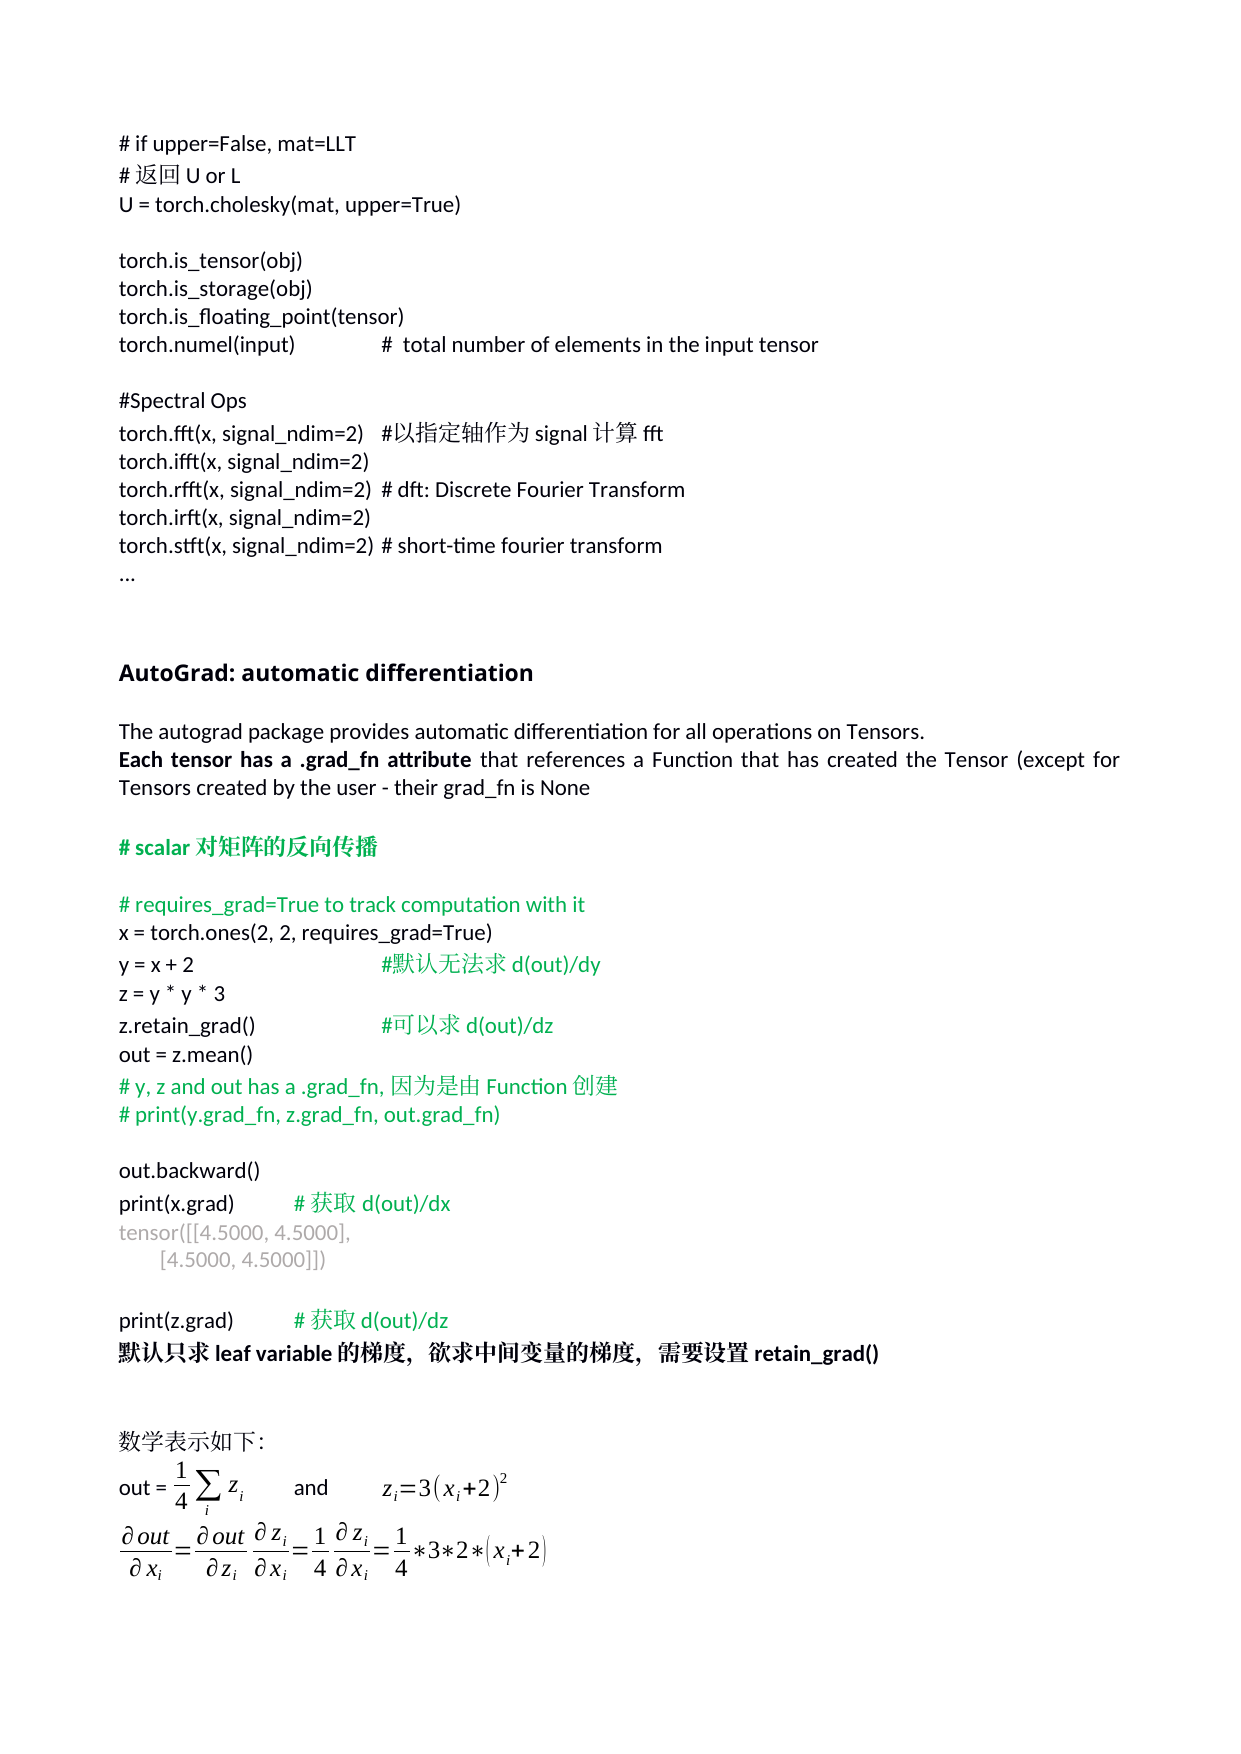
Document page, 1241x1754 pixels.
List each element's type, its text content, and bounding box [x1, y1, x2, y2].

text # if upper=False, mat=LLT [118, 129, 1122, 157]
subtitle AutoGrad: automatic differentiation [118, 656, 1122, 689]
text ... [118, 559, 1122, 588]
text tensor([[4.5000, 4.5000], [118, 1218, 1122, 1246]
text # print(y.grad_fn, z.grad_fn, out.grad_fn) [118, 1101, 1122, 1129]
text torch.rfft(x, signal_ndim=2) # dft: Discrete Fourier Transform [118, 476, 1122, 503]
text print(x.grad) # 获取 d(out)/dx [118, 1185, 1122, 1218]
text out = z.mean() [118, 1040, 1122, 1068]
text z = y * y * 3 [118, 979, 1122, 1007]
text print(z.grad) # 获取d(out)/dz [118, 1302, 1122, 1334]
text z.retain_grad() #可以求d(out)/dz [118, 1007, 1122, 1040]
text torch.fft(x, signal_ndim=2) #以指定轴作为signal计算fft [118, 414, 1122, 447]
text # y, z and out has a .grad_fn, 因为是由Function创建 [118, 1068, 1122, 1101]
text torch.is_tensor(obj) [118, 246, 1122, 274]
text x = torch.ones(2, 2, requires_grad=True) [118, 918, 1122, 946]
text U = torch.cholesky(mat, upper=True) [118, 190, 1122, 218]
text y = x + 2 #默认无法求d(out)/dy [118, 946, 1122, 979]
text [4.5000, 4.5000]]) [118, 1246, 1122, 1274]
text The autograd package provides automatic differentiation for all operations on Tensors. [118, 717, 1122, 745]
text # scalar对矩阵的反向传播 [118, 829, 1122, 862]
text torch.ifft(x, signal_ndim=2) [118, 447, 1122, 476]
text #Spectral Ops [118, 387, 1122, 414]
text torch.is_storage(obj) [118, 274, 1122, 302]
text 数学表示如下： [118, 1423, 1122, 1456]
text torch.numel(input) # total number of elements in the input tensor [118, 331, 1122, 358]
text Each tensor has a .grad_fn attribute that references a Function that has created the Tensor (except for Tensors created by the user - their grad_fn is None [118, 745, 1122, 801]
text out.backward() [118, 1157, 1122, 1185]
text # 返回U or L [118, 157, 1122, 190]
text 默认只求leaf variable的梯度，欲求中间变量的梯度，需要设置retain_grad() [118, 1334, 1122, 1367]
text torch.stft(x, signal_ndim=2) # short-time fourier transform [118, 532, 1122, 559]
text torch.is_floating_point(tensor) [118, 302, 1122, 331]
text torch.irft(x, signal_ndim=2) [118, 503, 1122, 532]
text out = and [118, 1456, 1122, 1518]
text # requires_grad=True to track computation with it [118, 890, 1122, 918]
